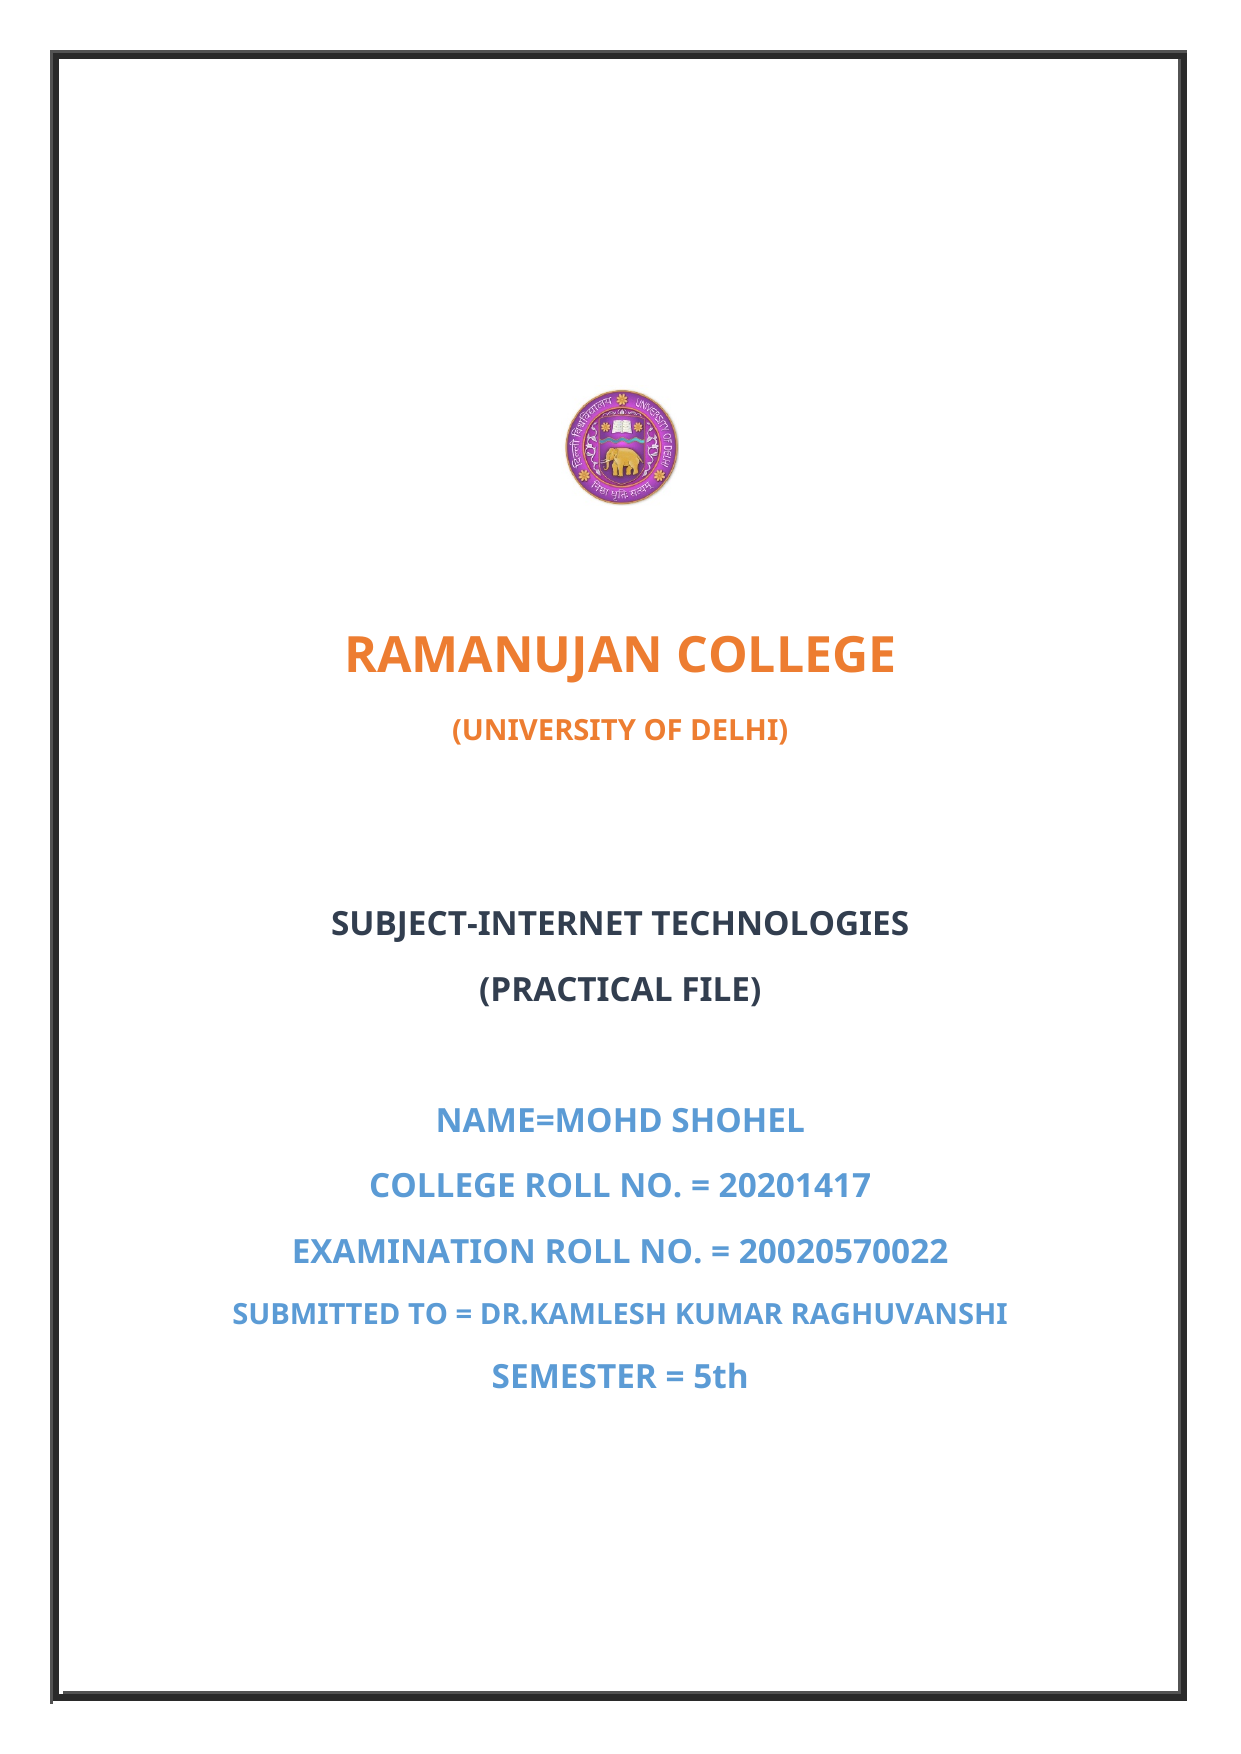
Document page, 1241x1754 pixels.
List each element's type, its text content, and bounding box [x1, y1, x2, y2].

text COLLEGE ROLL NO. = 20201417 [150, 1162, 1090, 1208]
text RAMANUJAN COLLEGE [150, 619, 1090, 687]
text (PRACTICAL FILE) [150, 965, 1090, 1011]
text SEMESTER = 5th [150, 1353, 1090, 1398]
text (UNIVERSITY OF DELHI) [150, 709, 1090, 749]
picture [561, 385, 679, 506]
text NAME=MOHD SHOHEL [150, 1097, 1090, 1142]
text SUBJECT-INTERNET TECHNOLOGIES [150, 900, 1090, 945]
text EXAMINATION ROLL NO. = 20020570022 [150, 1228, 1090, 1273]
text SUBMITTED TO = DR.KAMLESH KUMAR RAGHUVANSHI [150, 1293, 1090, 1333]
